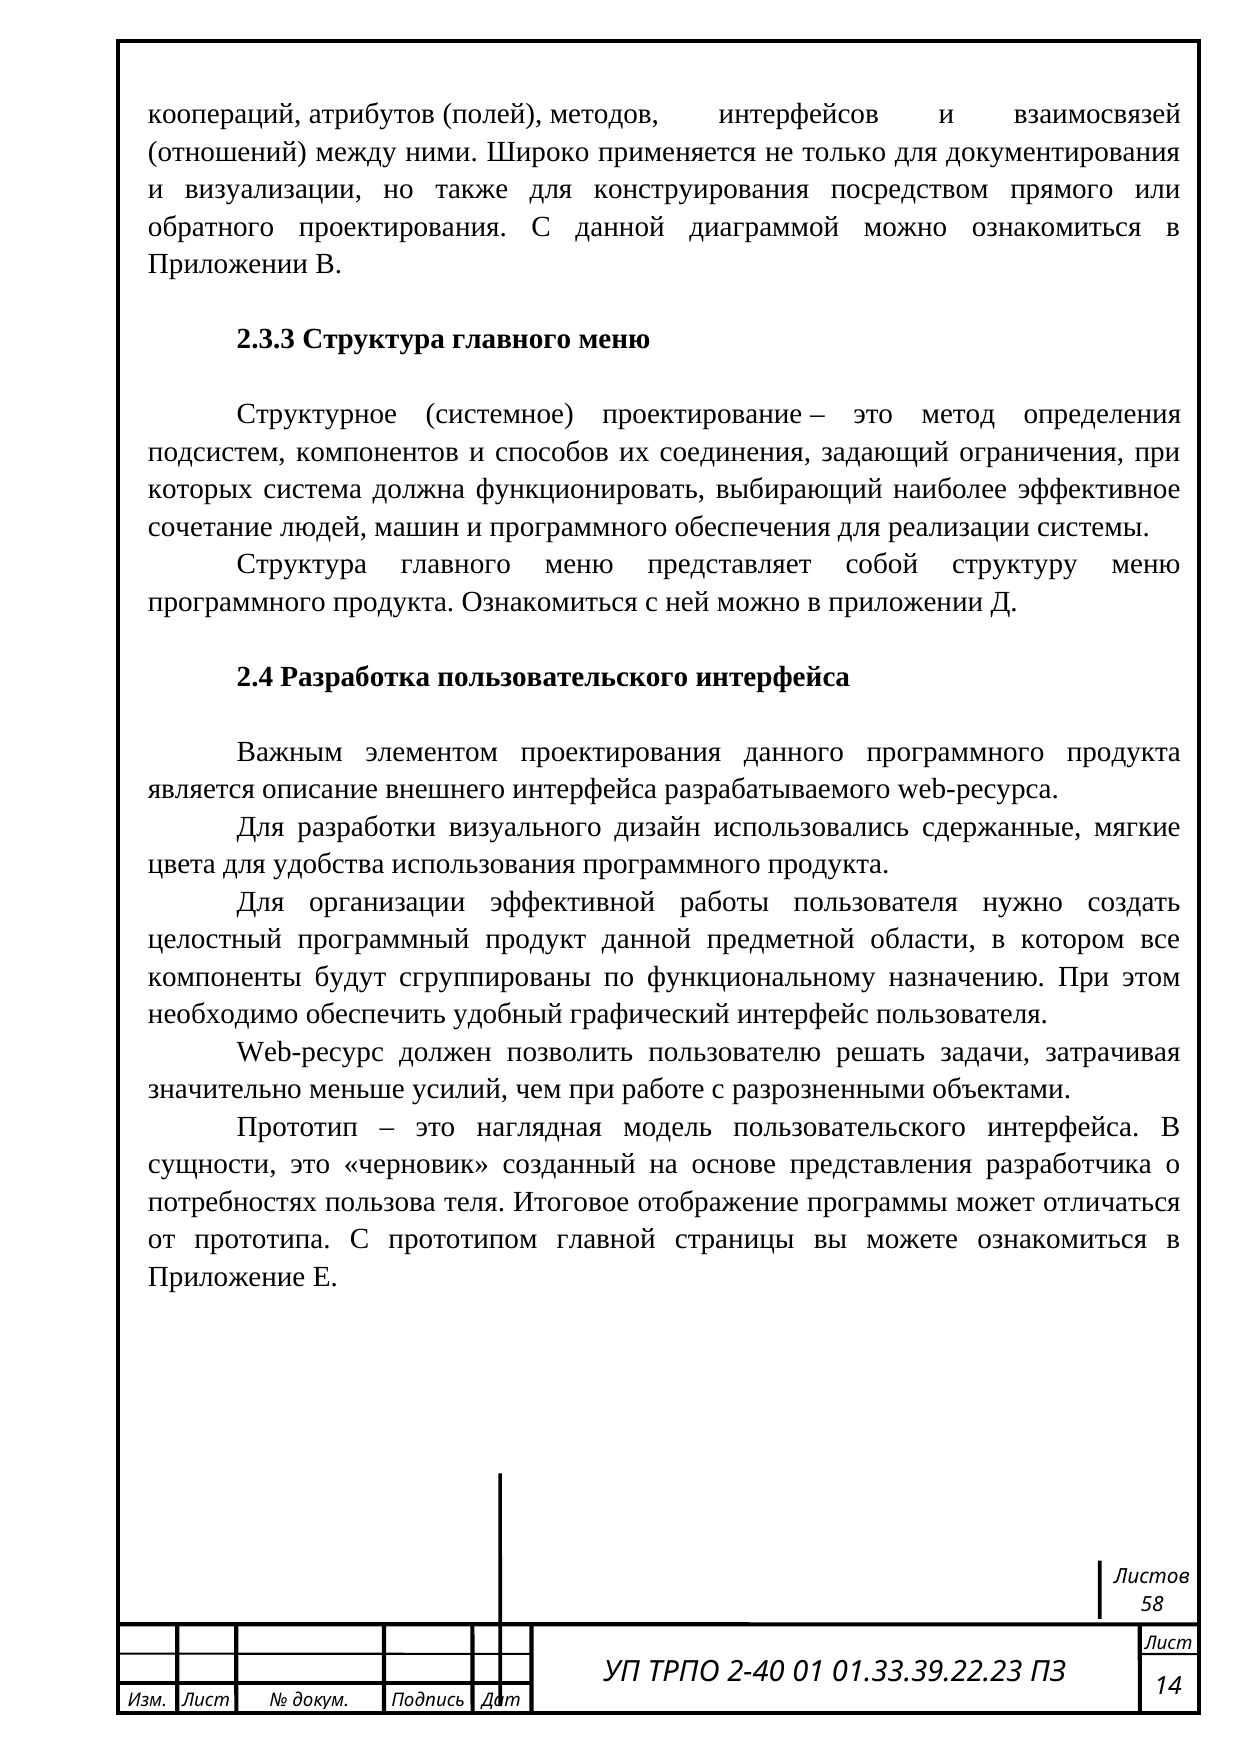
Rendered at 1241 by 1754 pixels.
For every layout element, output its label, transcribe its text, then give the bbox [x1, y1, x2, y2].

text Структура главного меню представляет собой структуру меню программного продукта. Ознакомиться с ней можно в приложении Д. [148, 544, 1181, 619]
text Важным элементом проектирования данного программного продукта является описание внешнего интерфейса разрабатываемого web-ресурса. [148, 731, 1181, 806]
text Прототип – это наглядная модель пользовательского интерфейса. В сущности, это «черновик» созданный на основе представления разработчика о потребностях пользова теля. Итоговое отображение программы может отличаться от прототипа. С прототипом главной страницы вы можете ознакомиться в Приложение Е. [148, 1106, 1181, 1294]
text Для разработки визуального дизайн использовались сдержанные, мягкие цвета для удобства использования программного продукта. [148, 806, 1181, 881]
text Web-ресурс должен позволить пользователю решать задачи, затрачивая значительно меньше усилий, чем при работе с разрозненными объектами. [148, 1031, 1181, 1106]
text Структурное (системное) проектирование – это метод определения подсистем, компонентов и способов их соединения, задающий ограничения, при которых система должна функционировать, выбирающий наиболее эффективное сочетание людей, машин и программного обеспечения для реализации системы. [148, 394, 1181, 544]
text 2.4 Разработка пользовательского интерфейса [148, 656, 1181, 694]
text Для организации эффективной работы пользователя нужно создать целостный программный продукт данной предметной области, в котором все компоненты будут сгруппированы по функциональному назначению. При этом необходимо обеспечить удобный графический интерфейс пользователя. [148, 881, 1181, 1031]
text 2.3.3 Структура главного меню [148, 319, 1181, 356]
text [148, 94, 1181, 281]
